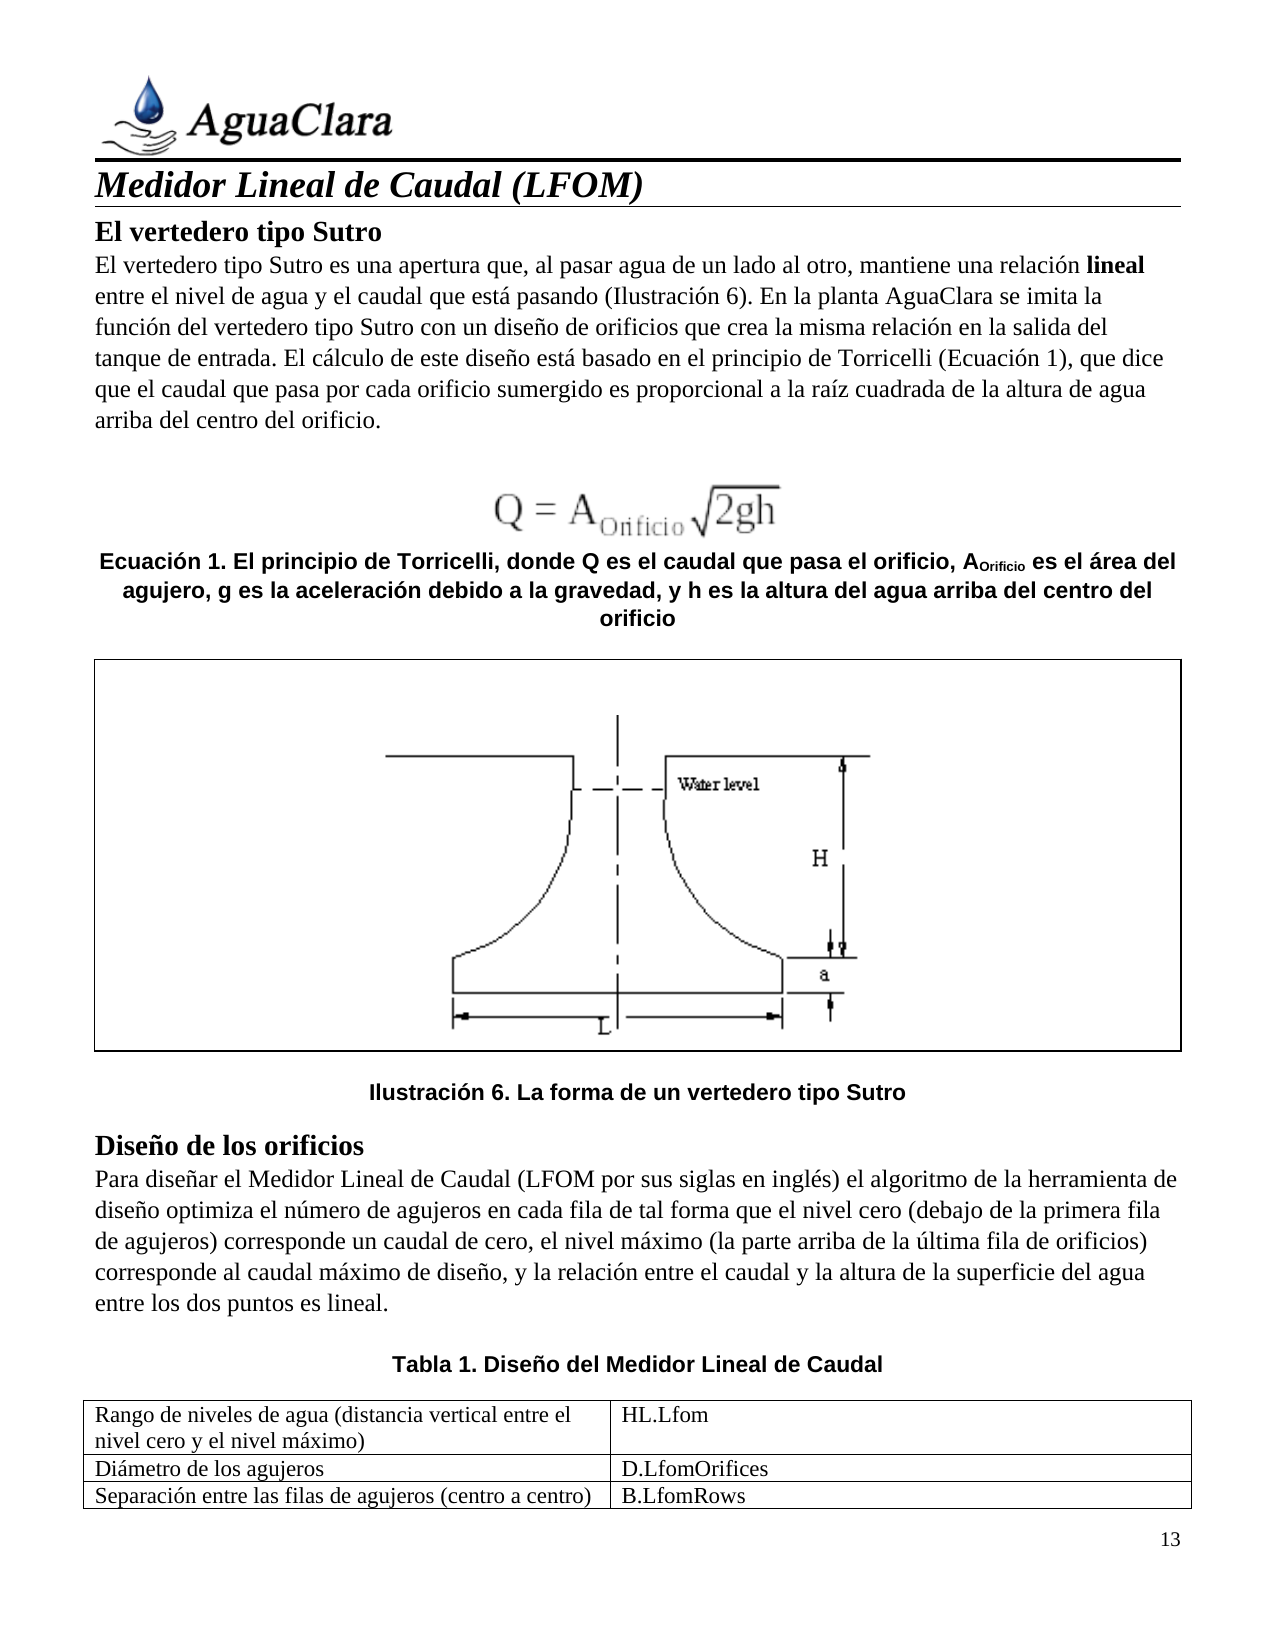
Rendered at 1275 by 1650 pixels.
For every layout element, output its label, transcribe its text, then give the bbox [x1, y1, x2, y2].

text Ecuación 1. El principio de Torricelli, donde Q es el caudal que pasa el orificio, AOrificio es el área del agujero, g es la aceleración debido a la gravedad, y h es la altura del agua arriba del centro del orificio [94, 548, 1181, 631]
subtitle El vertedero tipo Sutro [94, 214, 1181, 248]
table_cell B.LfomRows [611, 1482, 1191, 1508]
text Para diseñar el Medidor Lineal de Caudal (LFOM por sus siglas en inglés) el algoritmo de la herramienta de diseño optimiza el número de agujeros en cada fila de tal forma que el nivel cero (debajo de la primera fila de agujeros) corresponde un caudal de cero, el nivel máximo (la parte arriba de la última fila de orificios) corresponde al caudal máximo de diseño, y la relación entre el caudal y la altura de la superficie del agua entre los dos puntos es lineal. [94, 1164, 1181, 1317]
table_cell Separación entre las filas de agujeros (centro a centro) [84, 1482, 610, 1508]
table_cell D.LfomOrifices [611, 1455, 1191, 1481]
table_cell Diámetro de los agujeros [84, 1455, 610, 1481]
subtitle Medidor Lineal de Caudal (LFOM) [94, 162, 1181, 207]
table_header Rango de niveles de agua (distancia vertical entre el nivel cero y el nivel máximo) [84, 1401, 610, 1453]
text El vertedero tipo Sutro es una apertura que, al pasar agua de un lado al otro, mantiene una relación lineal entre el nivel de agua y el caudal que está pasando (Ilustración 7). En la planta AguaClara se imita la función del vertedero tipo Sutro con un diseño de orificios que crea la misma relación en la salida del tanque de entrada. El cálculo de este diseño está basado en el principio de Torricelli (Ecuación 1), que dice que el caudal que pasa por cada orificio sumergido es proporcional a la raíz cuadrada de la altura de agua arriba del centro del orificio. [94, 250, 1181, 434]
picture [94, 75, 412, 158]
picture [360, 715, 915, 1048]
subtitle Diseño de los orificios [94, 1128, 1181, 1162]
table_header HL.Lfom [611, 1401, 1191, 1453]
text Ilustración 6. La forma de un vertedero tipo Sutro [94, 1079, 1181, 1105]
